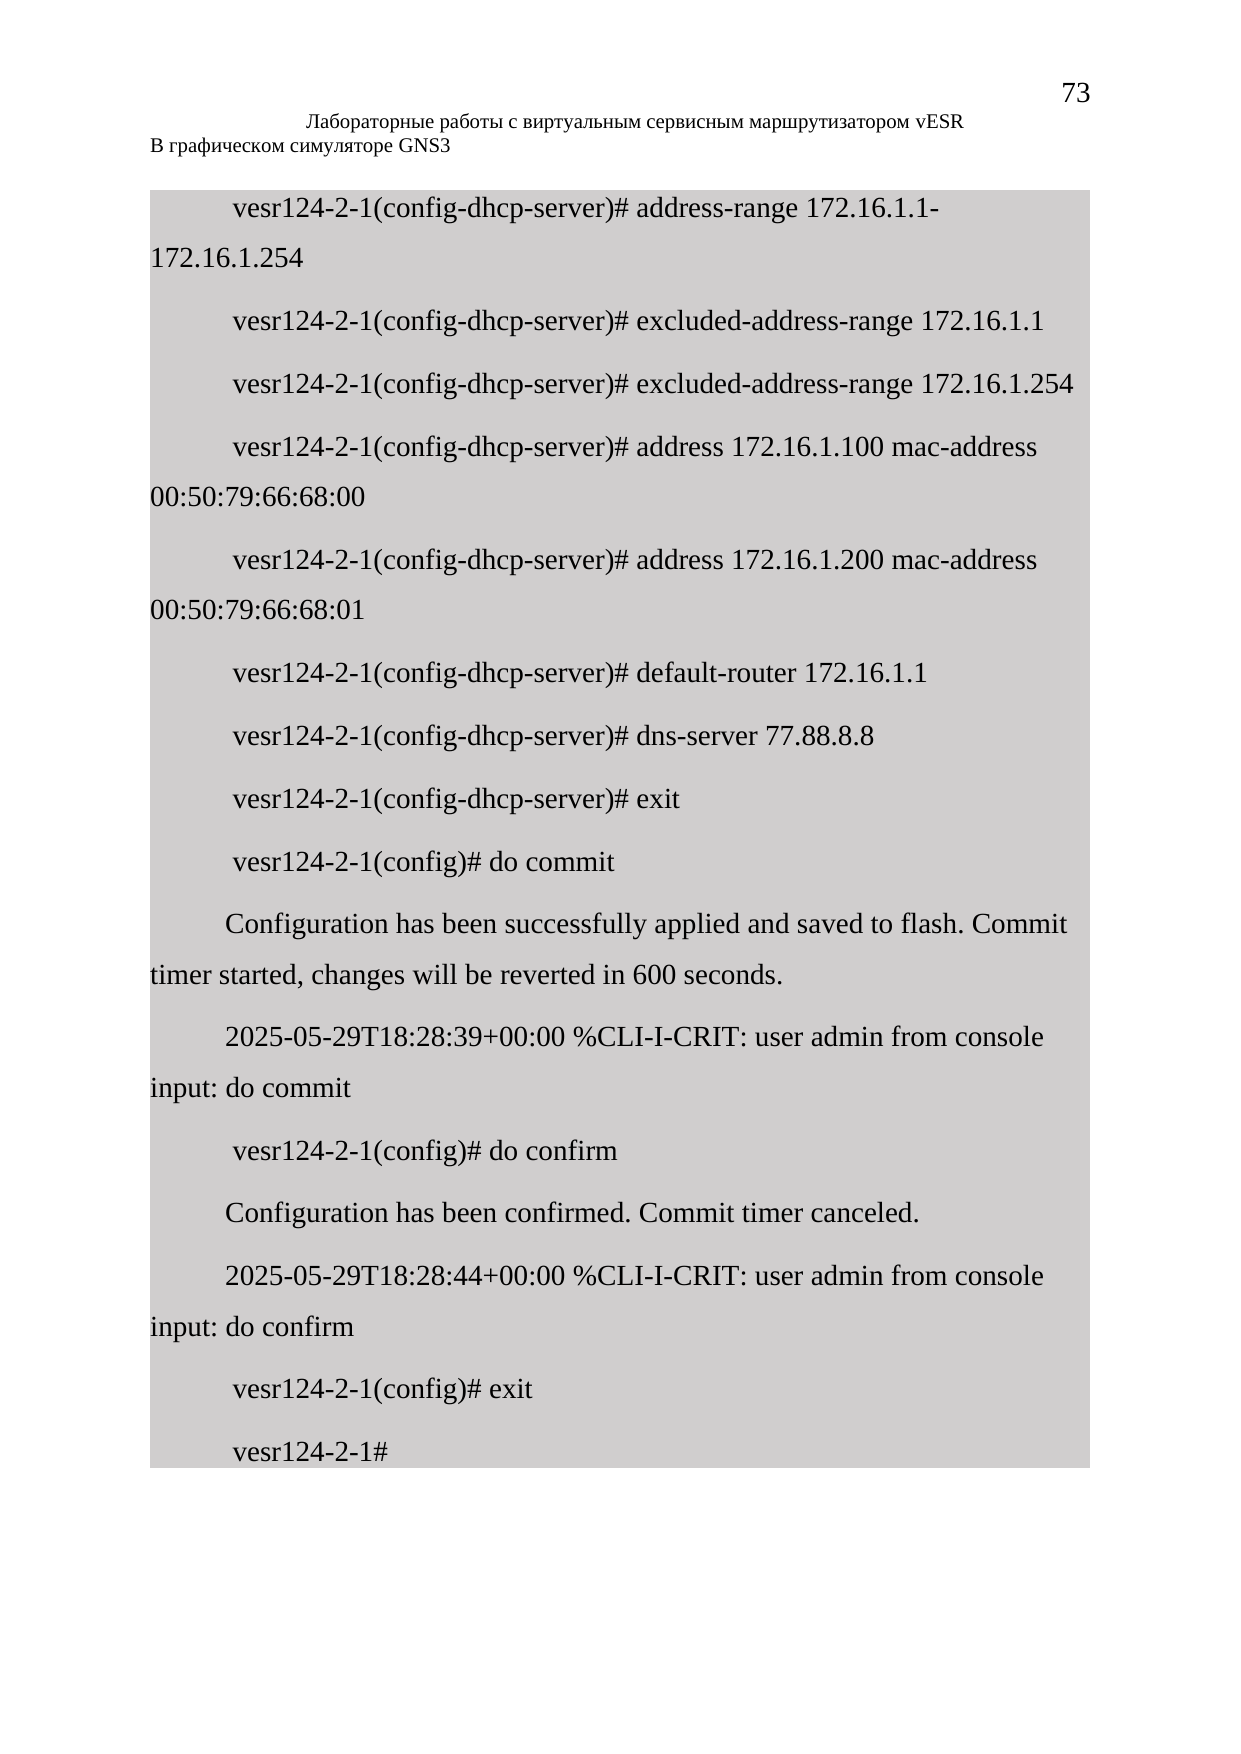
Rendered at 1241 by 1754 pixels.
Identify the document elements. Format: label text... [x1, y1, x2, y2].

text 2025-05-29T18:28:44+00:00 %CLI-I-CRIT: user admin from console input: do confirm [150, 1258, 1090, 1342]
text vesr124-2-1(config-dhcp-server)# address 172.16.1.100 mac-address 00:50:79:66:68:00 [150, 429, 1090, 513]
text vesr124-2-1(config)# do confirm [150, 1133, 1090, 1166]
text vesr124-2-1(config-dhcp-server)# dns-server 77.88.8.8 [150, 718, 1090, 752]
text vesr124-2-1(config-dhcp-server)# exit [150, 781, 1090, 814]
text vesr124-2-1# [150, 1434, 1090, 1468]
text Configuration has been confirmed. Commit timer canceled. [150, 1196, 1090, 1229]
text 2025-05-29T18:28:39+00:00 %CLI-I-CRIT: user admin from console input: do commit [150, 1019, 1090, 1103]
text vesr124-2-1(config)# exit [150, 1371, 1090, 1405]
text vesr124-2-1(config-dhcp-server)# excluded-address-range 172.16.1.254 [150, 366, 1090, 400]
text vesr124-2-1(config-dhcp-server)# address-range 172.16.1.1-172.16.1.254 [150, 190, 1090, 274]
text vesr124-2-1(config)# do commit [150, 844, 1090, 877]
text Configuration has been successfully applied and saved to flash. Commit timer started, changes will be reverted in 600 seconds. [150, 906, 1090, 990]
text vesr124-2-1(config-dhcp-server)# excluded-address-range 172.16.1.1 [150, 303, 1090, 337]
text vesr124-2-1(config-dhcp-server)# address 172.16.1.200 mac-address 00:50:79:66:68:01 [150, 542, 1090, 626]
text vesr124-2-1(config-dhcp-server)# default-router 172.16.1.1 [150, 655, 1090, 689]
